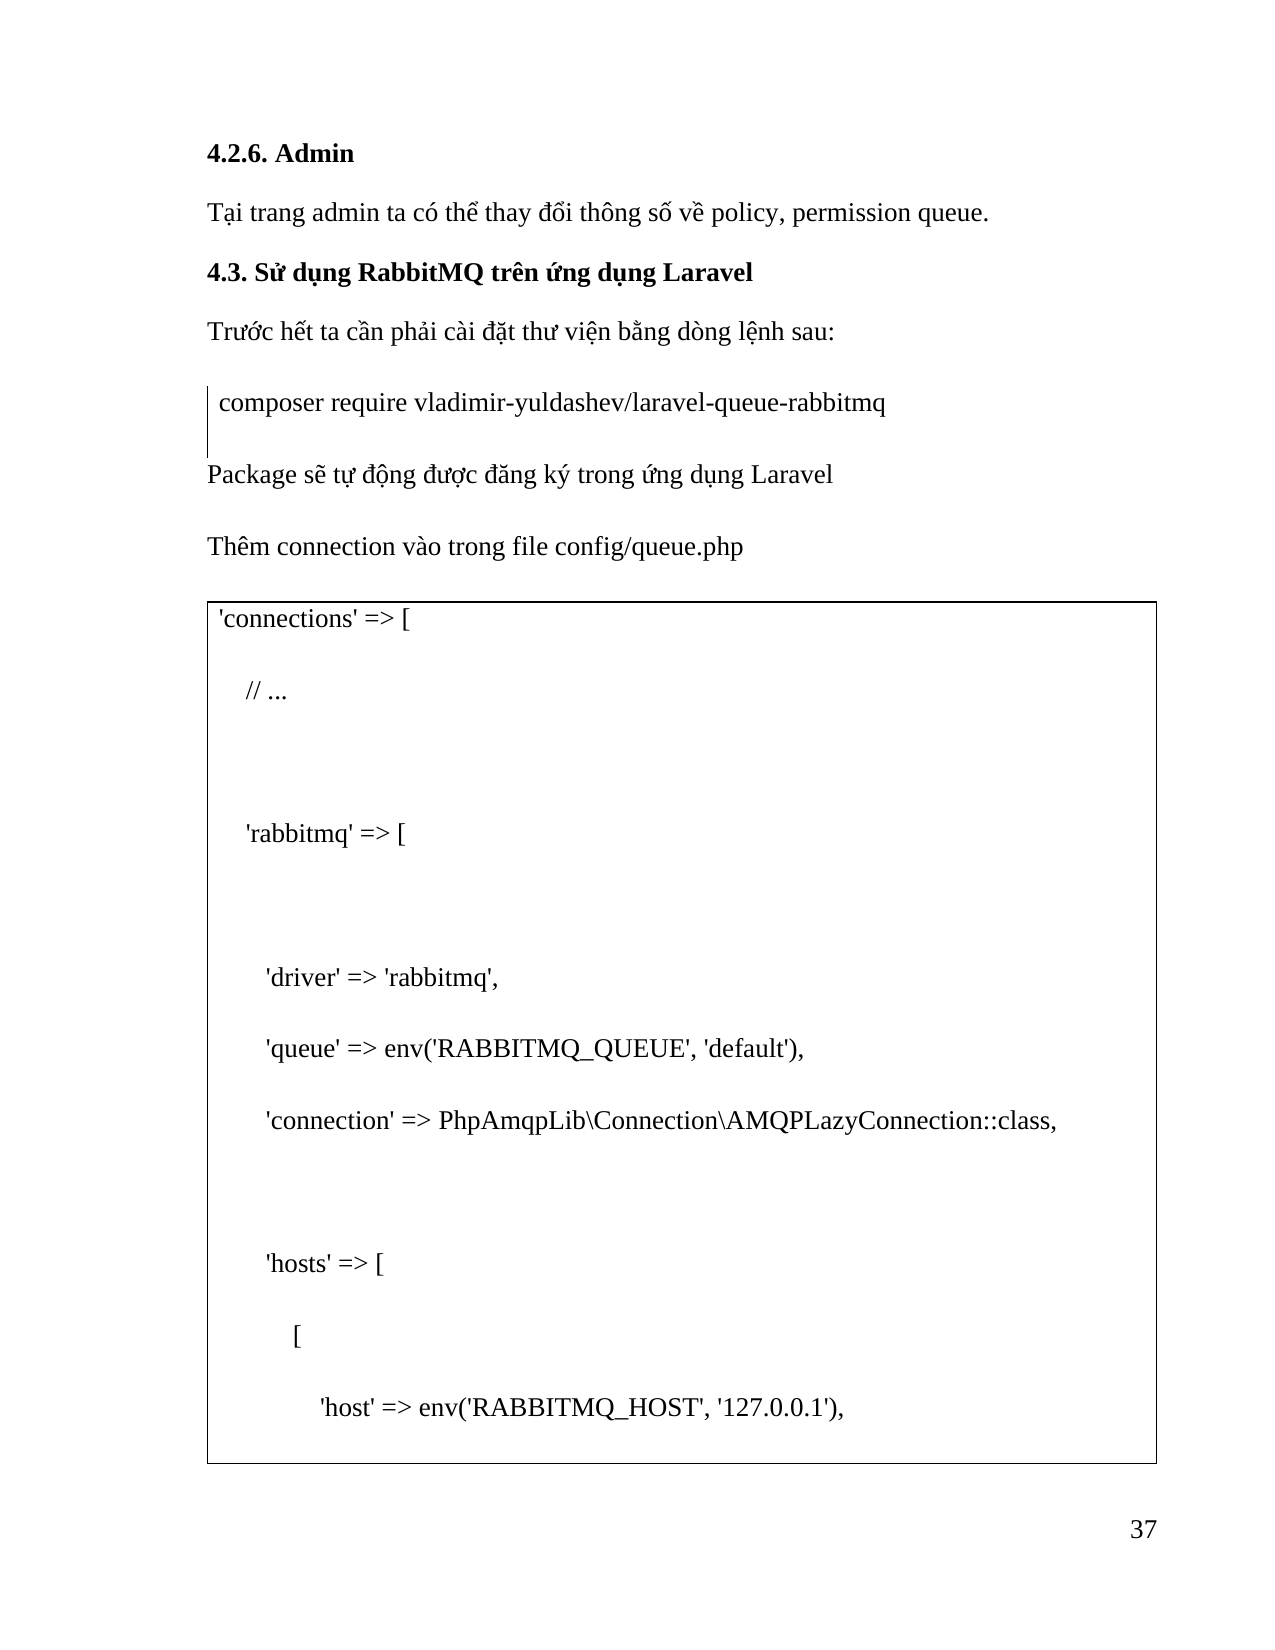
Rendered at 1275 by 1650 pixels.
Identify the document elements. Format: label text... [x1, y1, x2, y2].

text Tại trang admin ta có thể thay đổi thông số về policy, permission queue. [207, 196, 1157, 228]
text Thêm connection vào trong file config/queue.php [207, 530, 1157, 561]
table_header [208, 603, 1156, 1462]
subtitle Sử dụng RabbitMQ trên ứng dụng Laravel [207, 256, 1157, 287]
text Trước hết ta cần phải cài đặt thư viện bằng dòng lệnh sau: [207, 315, 1157, 346]
table_header composer require vladimir-yuldashev/laravel-queue-rabbitmq [208, 386, 1194, 458]
subtitle Admin [207, 137, 1157, 168]
text Package sẽ tự động được đăng ký trong ứng dụng Laravel [207, 458, 1157, 489]
